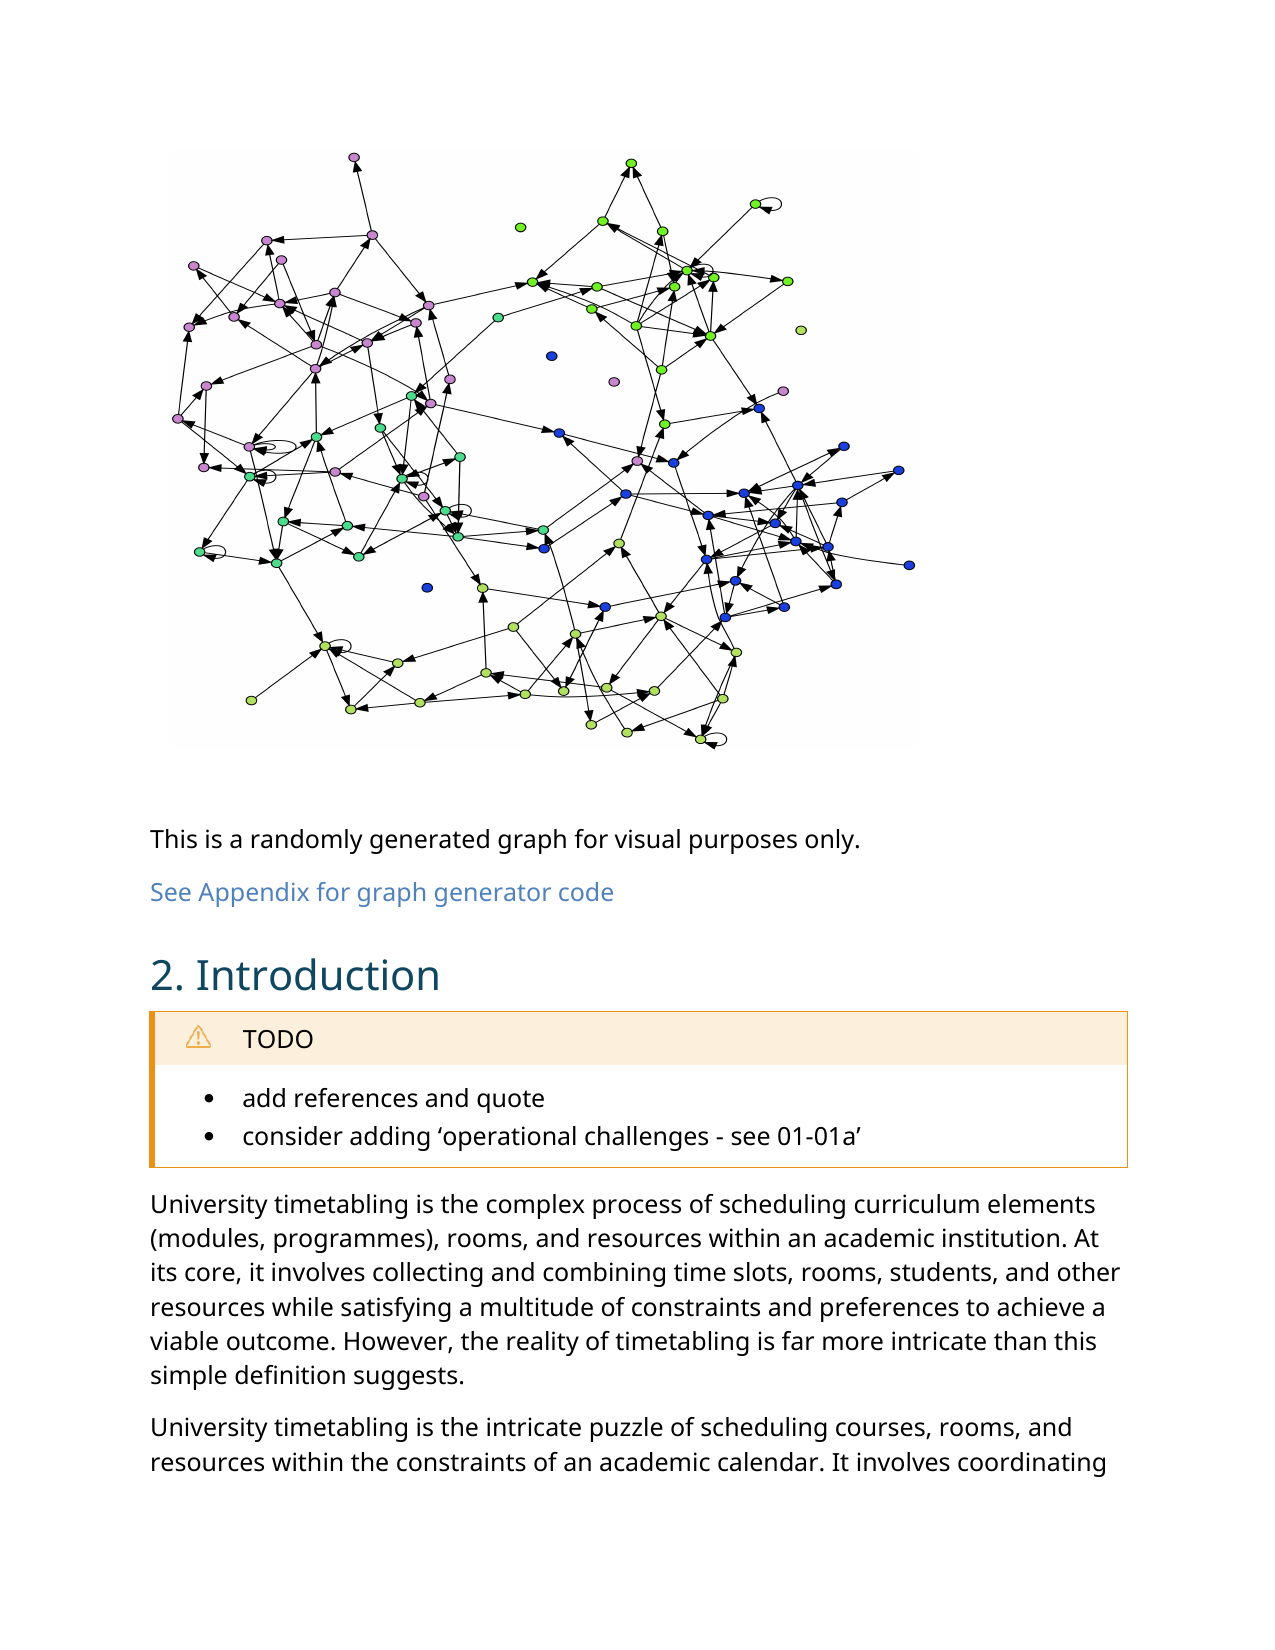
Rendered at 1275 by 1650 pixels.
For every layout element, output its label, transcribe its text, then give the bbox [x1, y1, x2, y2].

picture [168, 150, 919, 750]
table_header TODO [155, 1012, 1127, 1065]
subtitle 2. Introduction [150, 946, 1125, 1003]
text University timetabling is the complex process of scheduling curriculum elements (modules, programmes), rooms, and resources within an academic institution. At its core, it involves collecting and combining time slots, rooms, students, and other resources while satisfying a multitude of constraints and preferences to achieve a viable outcome. However, the reality of timetabling is far more intricate than this simple definition suggests. [150, 1187, 1125, 1391]
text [150, 1410, 1125, 1478]
text See Appendix for graph generator code [150, 874, 1125, 908]
table_cell add references and quote consider adding ‘operational challenges - see 01-01a’ [155, 1065, 1127, 1167]
text This is a randomly generated graph for visual purposes only. [150, 822, 1125, 856]
picture [186, 1023, 211, 1049]
